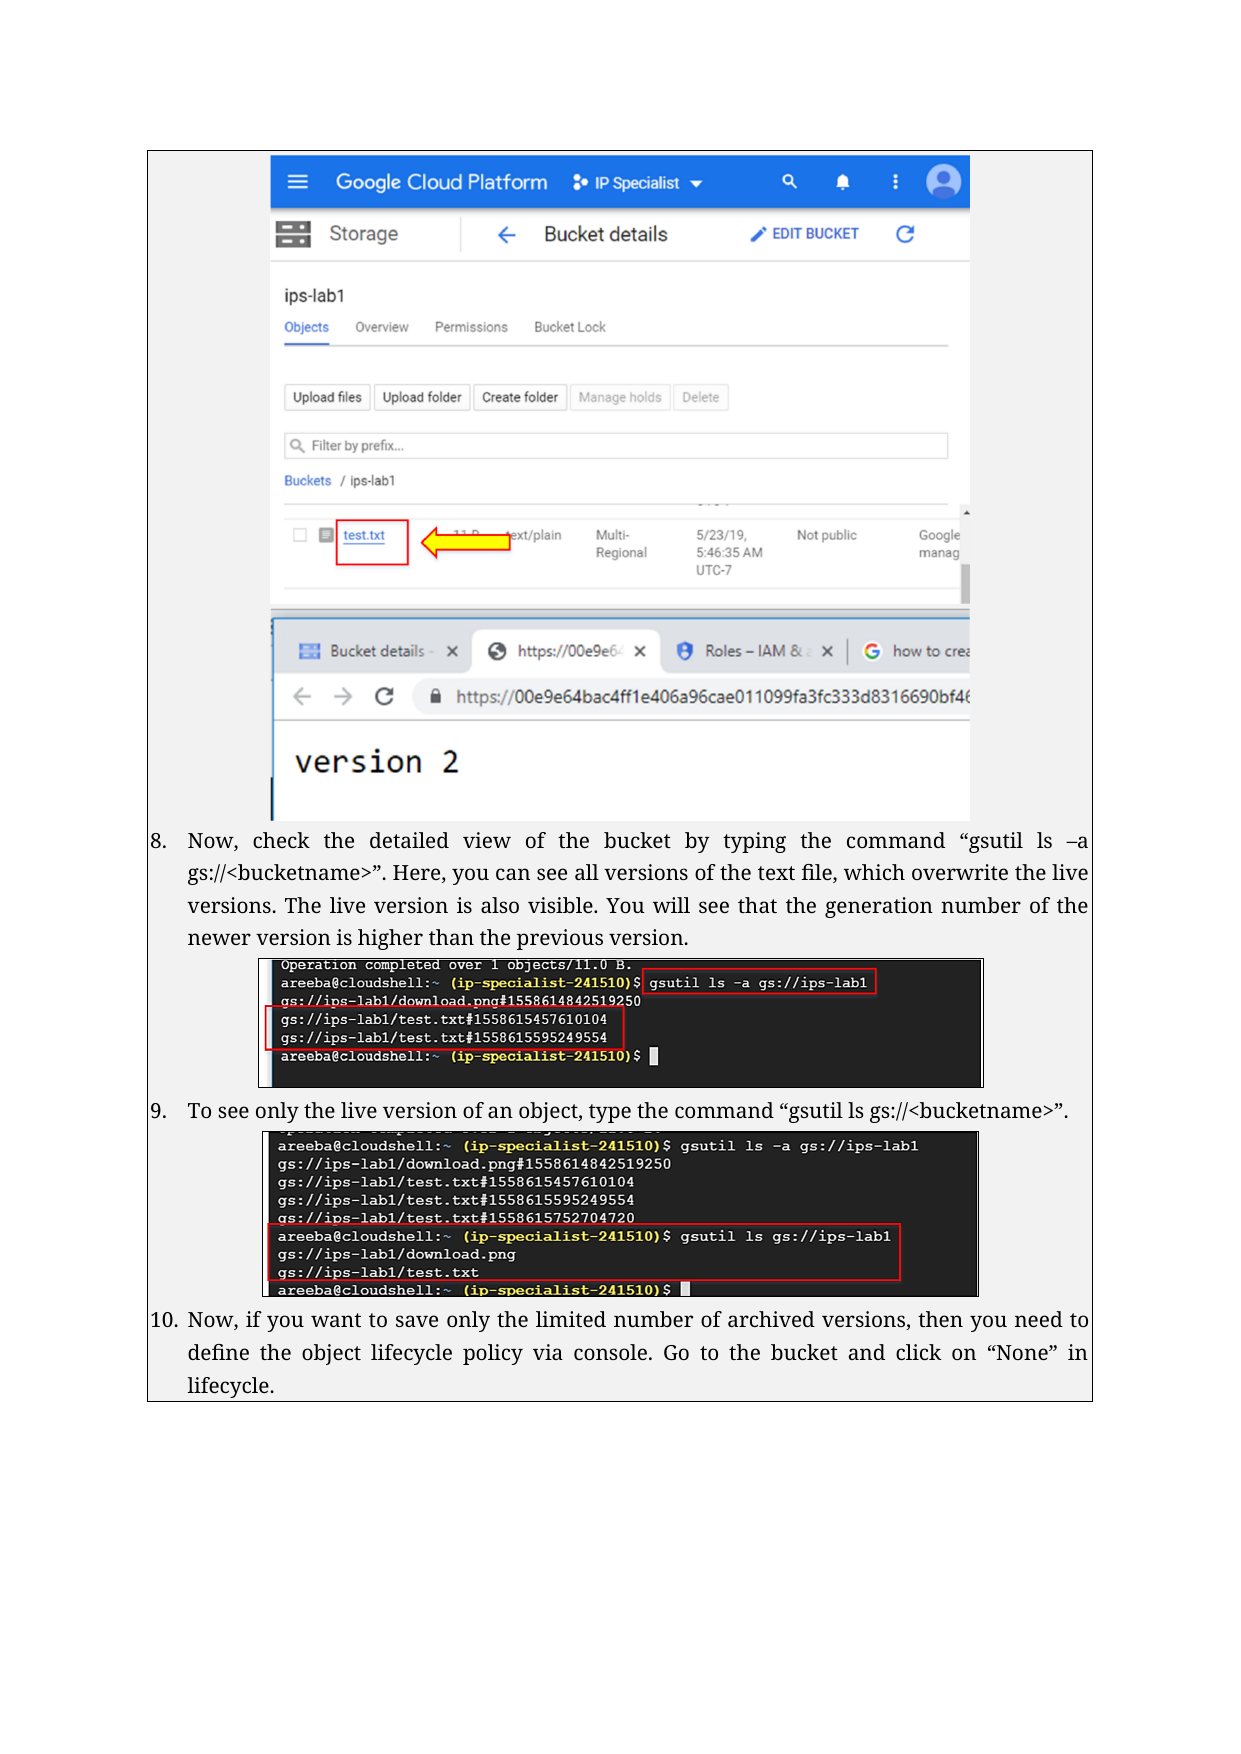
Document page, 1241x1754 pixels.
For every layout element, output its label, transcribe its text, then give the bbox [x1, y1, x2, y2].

picture [259, 959, 983, 1087]
picture [263, 1132, 978, 1296]
picture [270, 153, 970, 604]
list Now, check the detailed view of the bucket by typing the command “gsutil ls –a gs://<bucketname>”. Here, you can see all versions of the text file, which overwrite the live versions. The live version is also visible. You will see that the generation number of the newer version is higher than the previous version. [148, 823, 1092, 952]
list Now, if you want to save only the limited number of archived versions, then you need to define the object lifecycle policy via console. Go to the bucket and click on “None” in lifecycle. [148, 1302, 1092, 1401]
picture [270, 608, 970, 821]
list To see only the live version of an object, type the command “gsutil ls gs://<bucketname>”. [148, 1093, 1092, 1124]
